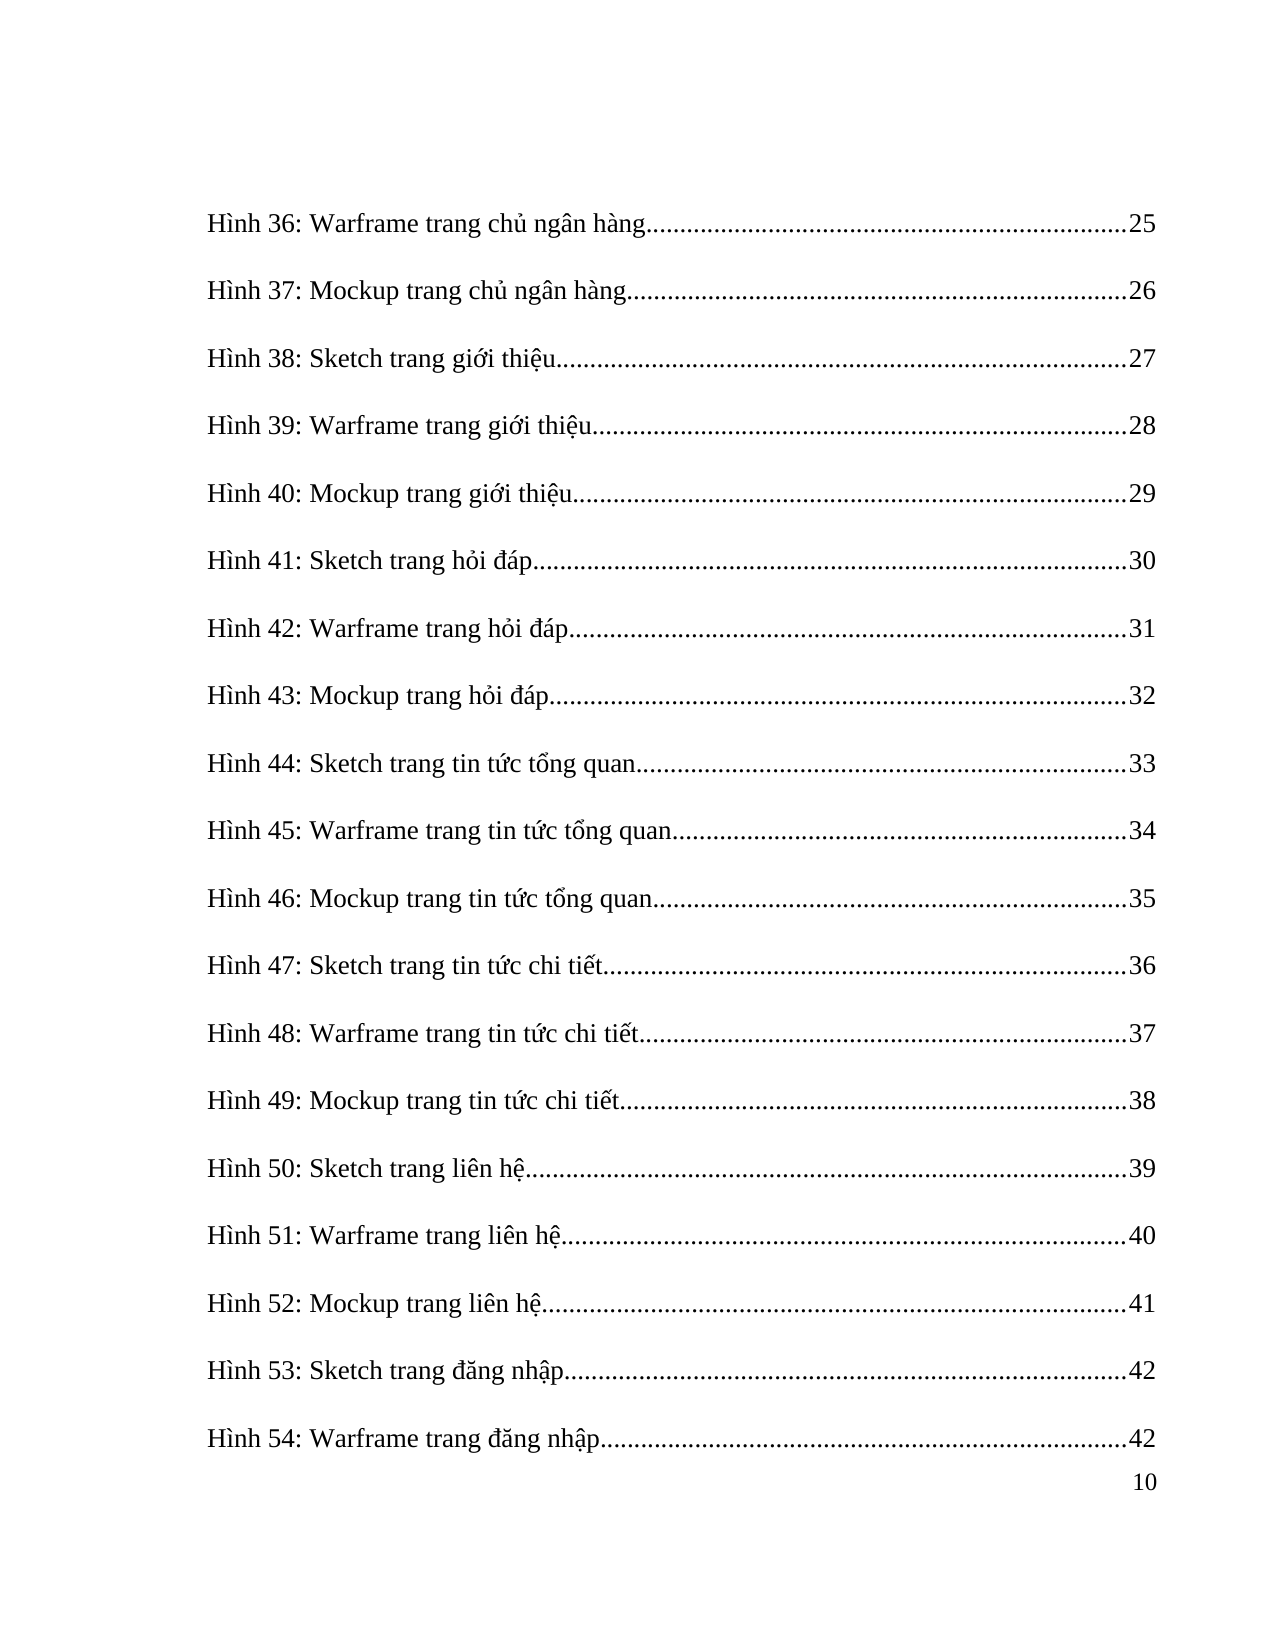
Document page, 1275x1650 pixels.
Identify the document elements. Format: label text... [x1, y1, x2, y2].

text Hình 49: Mockup trang tin tức chi tiết 38 [207, 1084, 1157, 1115]
text Hình 51: Warframe trang liên hệ 40 [207, 1219, 1157, 1250]
text Hình 37: Mockup trang chủ ngân hàng 26 [207, 274, 1157, 305]
text Hình 48: Warframe trang tin tức chi tiết 37 [207, 1017, 1157, 1048]
text Hình 39: Warframe trang giới thiệu 28 [207, 409, 1157, 440]
text Hình 36: Warframe trang chủ ngân hàng 25 [207, 207, 1157, 238]
text Hình 45: Warframe trang tin tức tổng quan 34 [207, 814, 1157, 845]
text Hình 54: Warframe trang đăng nhập 42 [207, 1422, 1157, 1453]
text Hình 50: Sketch trang liên hệ 39 [207, 1152, 1157, 1183]
text Hình 52: Mockup trang liên hệ 41 [207, 1287, 1157, 1318]
text Hình 47: Sketch trang tin tức chi tiết 36 [207, 949, 1157, 980]
text Hình 38: Sketch trang giới thiệu 27 [207, 342, 1157, 373]
text Hình 42: Warframe trang hỏi đáp 31 [207, 612, 1157, 643]
text Hình 40: Mockup trang giới thiệu 29 [207, 477, 1157, 508]
text Hình 43: Mockup trang hỏi đáp 32 [207, 679, 1157, 710]
text Hình 46: Mockup trang tin tức tổng quan 35 [207, 882, 1157, 913]
text Hình 41: Sketch trang hỏi đáp 30 [207, 544, 1157, 575]
text Hình 44: Sketch trang tin tức tổng quan 33 [207, 747, 1157, 778]
text Hình 53: Sketch trang đăng nhập 42 [207, 1354, 1157, 1385]
